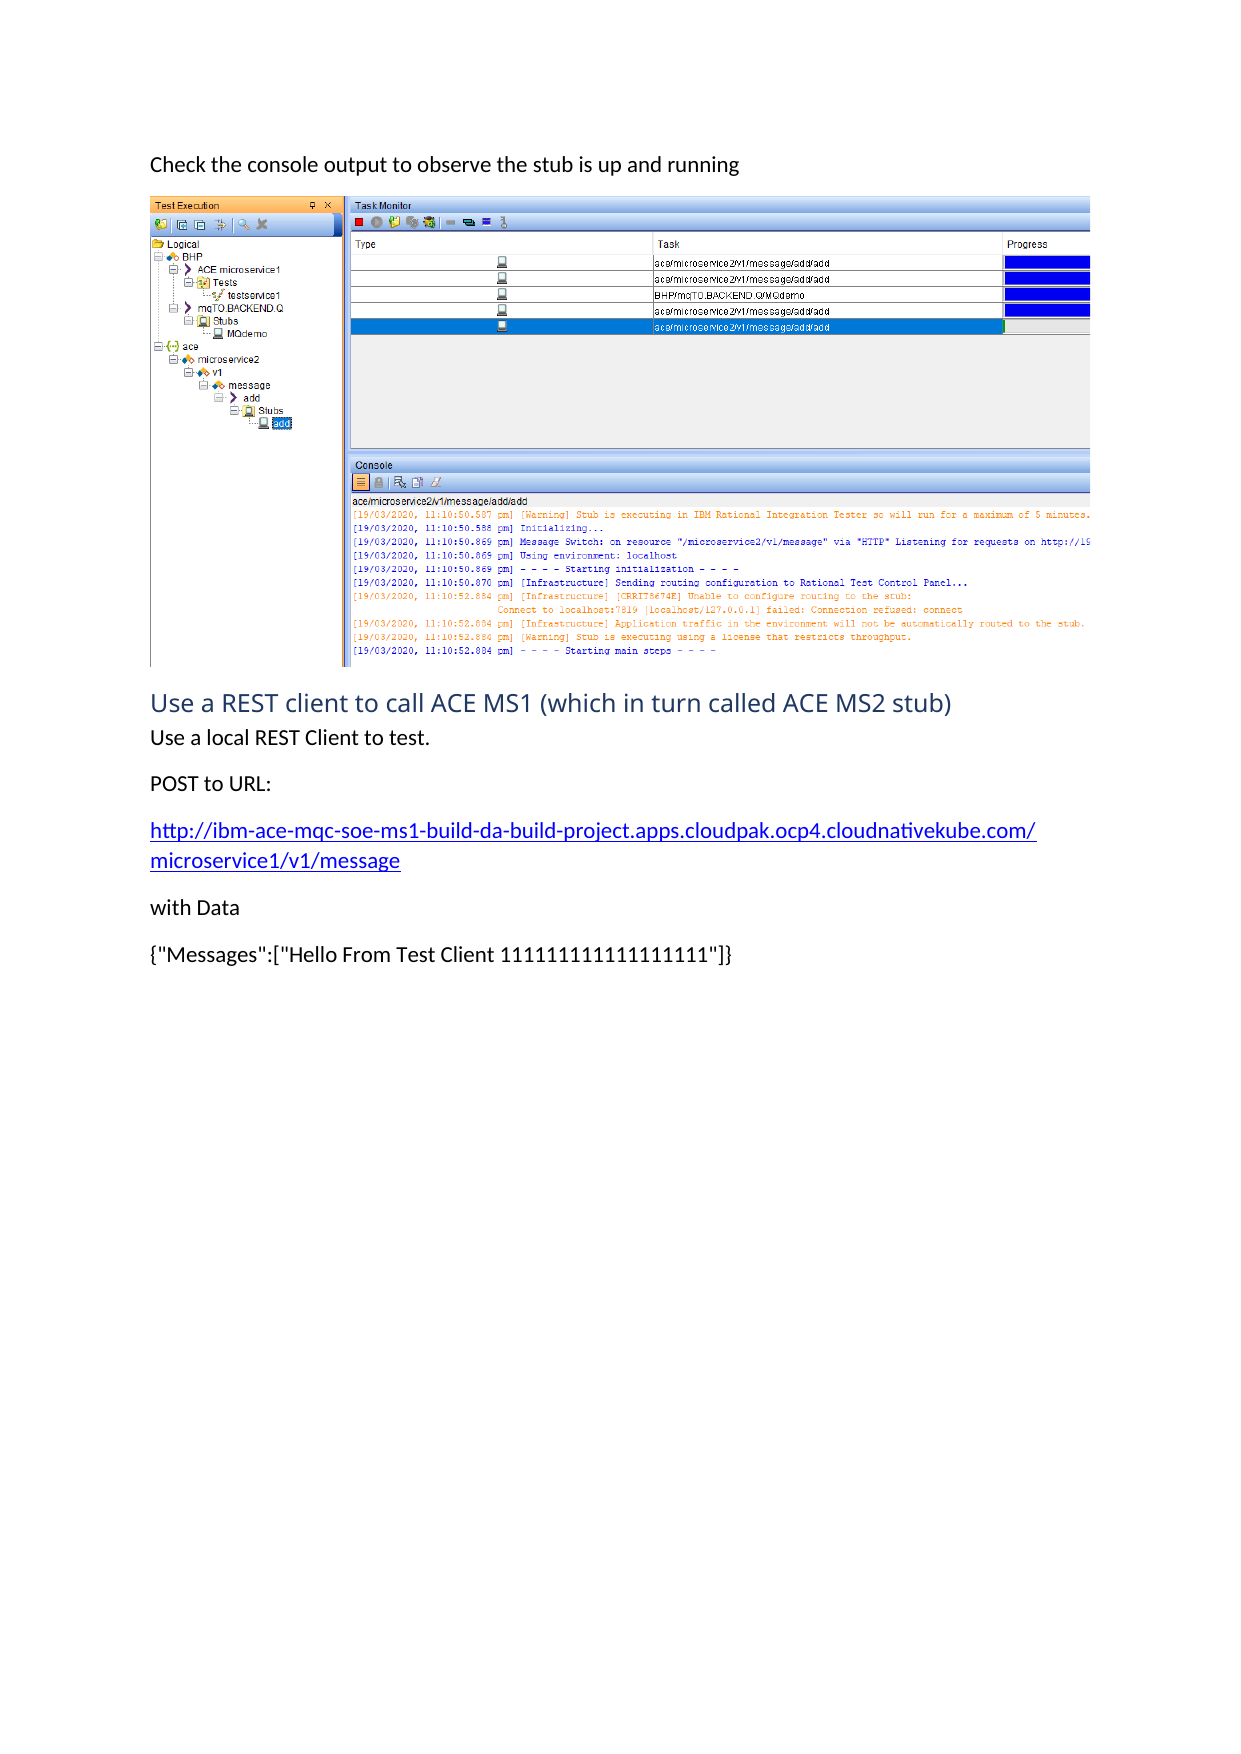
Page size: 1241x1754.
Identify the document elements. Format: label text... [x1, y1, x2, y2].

subtitle Use a REST client to call ACE MS1 (which in turn called ACE MS2 stub) [150, 686, 1090, 720]
text Use a local REST Client to test. [150, 723, 1090, 751]
text POST to URL: [150, 769, 1090, 797]
text http://ibm-ace-mqc-soe-ms1-build-da-build-project.apps.cloudpak.ocp4.cloudnativekube.com/microservice1/v1/message [150, 816, 1090, 874]
text with Data [150, 893, 1090, 921]
text Check the console output to observe the stub is up and running [150, 150, 1090, 178]
text {"Messages":["Hello From Test Client 111111111111111111"]} [150, 940, 1090, 968]
picture [150, 196, 1091, 667]
